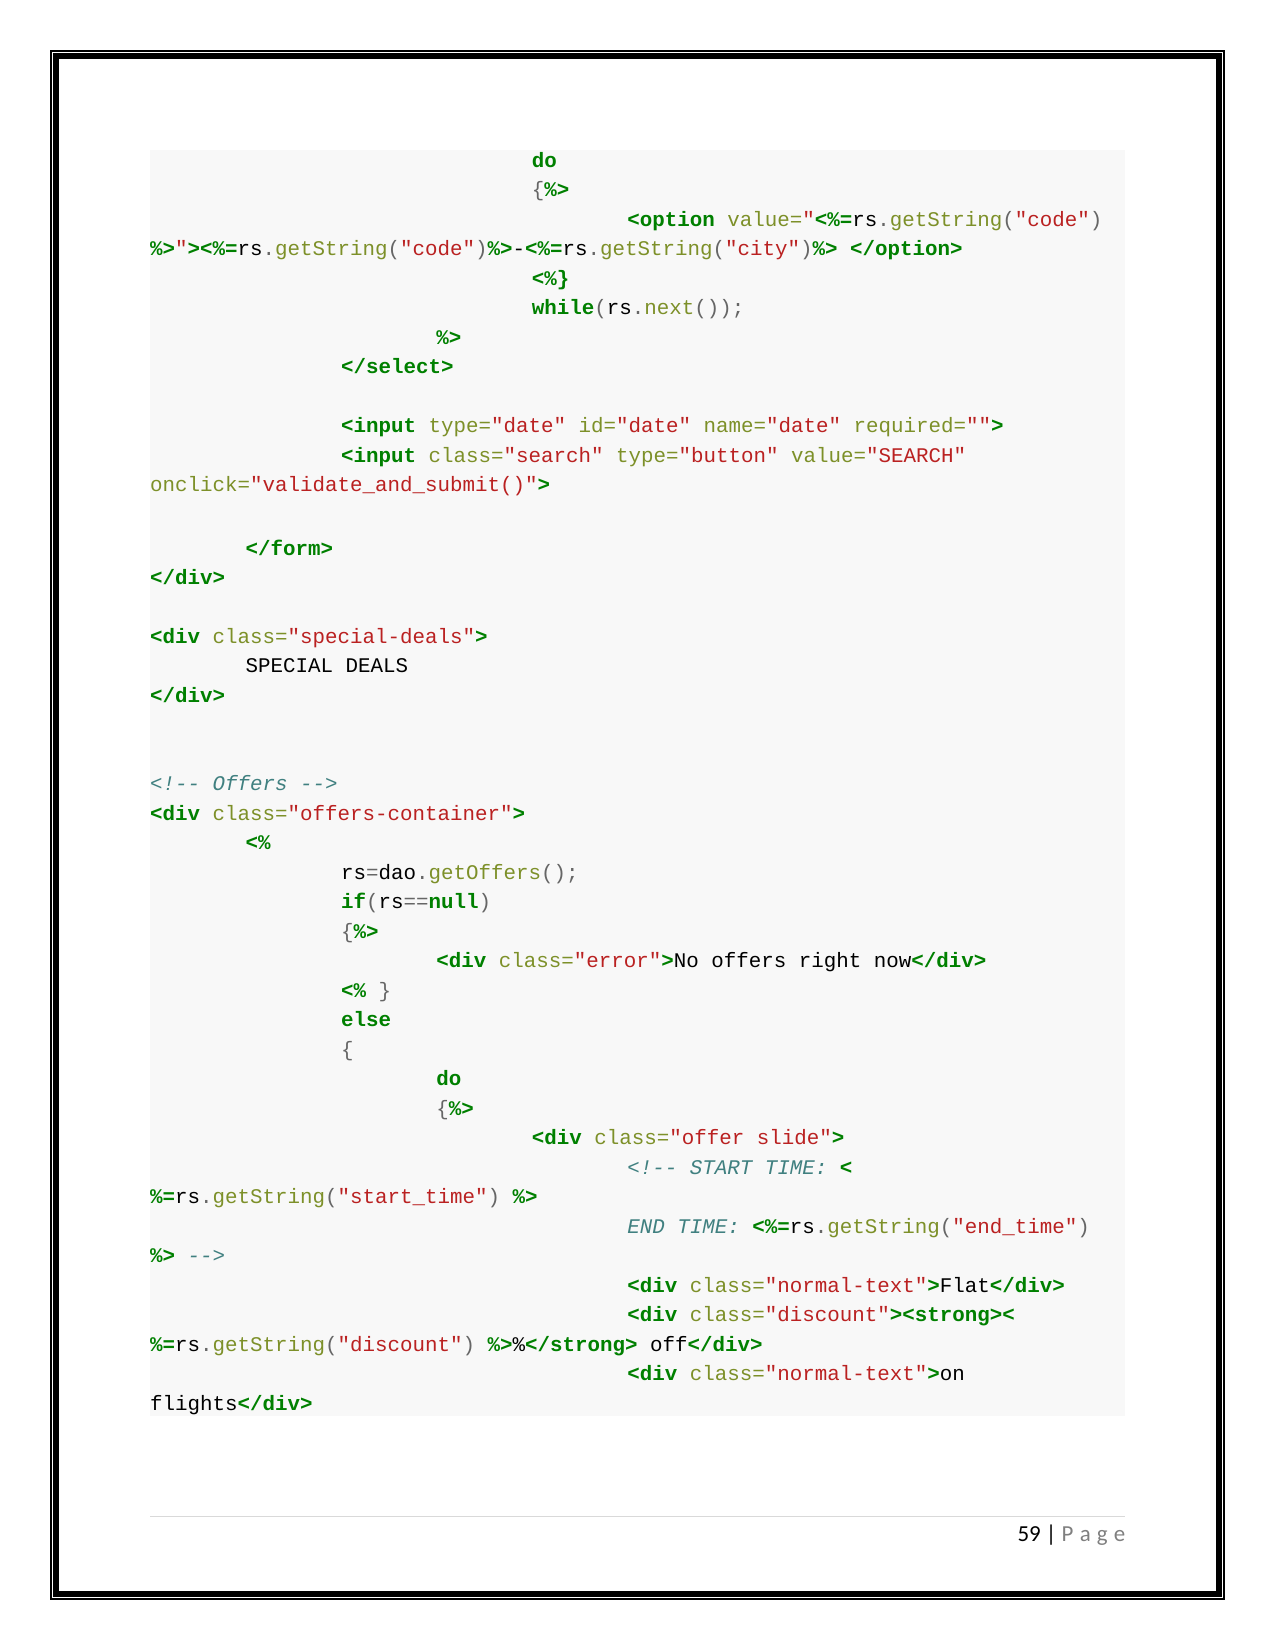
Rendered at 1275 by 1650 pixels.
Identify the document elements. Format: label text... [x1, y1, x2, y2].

text <div class="normal-text">Flat</div> [150, 1274, 1125, 1298]
text END TIME: <%=rs.getString("end_time") %> --> [150, 1216, 1125, 1269]
text <div class="offers-container"> [150, 803, 1125, 827]
text else [150, 1009, 1125, 1033]
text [150, 209, 1125, 262]
text <% [150, 832, 1125, 856]
text <div class="discount"><strong><%=rs.getString("discount") %>%</strong> off</div> [150, 1304, 1125, 1357]
text while(rs.next()); [150, 297, 1125, 321]
text <div class="error">No offers right now</div> [150, 950, 1125, 974]
text </div> [150, 567, 1125, 591]
text rs=dao.getOffers(); [150, 862, 1125, 886]
text <%} [150, 268, 1125, 292]
text <input class="search" type="button" value="SEARCH" onclick="validate_and_submit()"> [150, 445, 1125, 498]
text <% } [150, 980, 1125, 1003]
text { [150, 1039, 1125, 1062]
text </div> [150, 685, 1125, 709]
text <div class="normal-text">on flights</div> [150, 1363, 1125, 1416]
text do [150, 150, 1125, 174]
text <!-- START TIME: <%=rs.getString("start_time") %> [150, 1157, 1125, 1210]
text <input type="date" id="date" name="date" required=""> [150, 415, 1125, 439]
text <div class="special-deals"> [150, 626, 1125, 650]
text if(rs==null) [150, 891, 1125, 915]
text <div class="offer slide"> [150, 1127, 1125, 1151]
text {%> [150, 179, 1125, 203]
text SPECIAL DEALS [150, 656, 1125, 679]
text <!-- Offers --> [150, 773, 1125, 797]
text {%> [150, 1098, 1125, 1121]
text </form> [150, 538, 1125, 561]
text %> [150, 327, 1125, 351]
text </select> [150, 356, 1125, 380]
text do [150, 1068, 1125, 1092]
text {%> [150, 921, 1125, 944]
